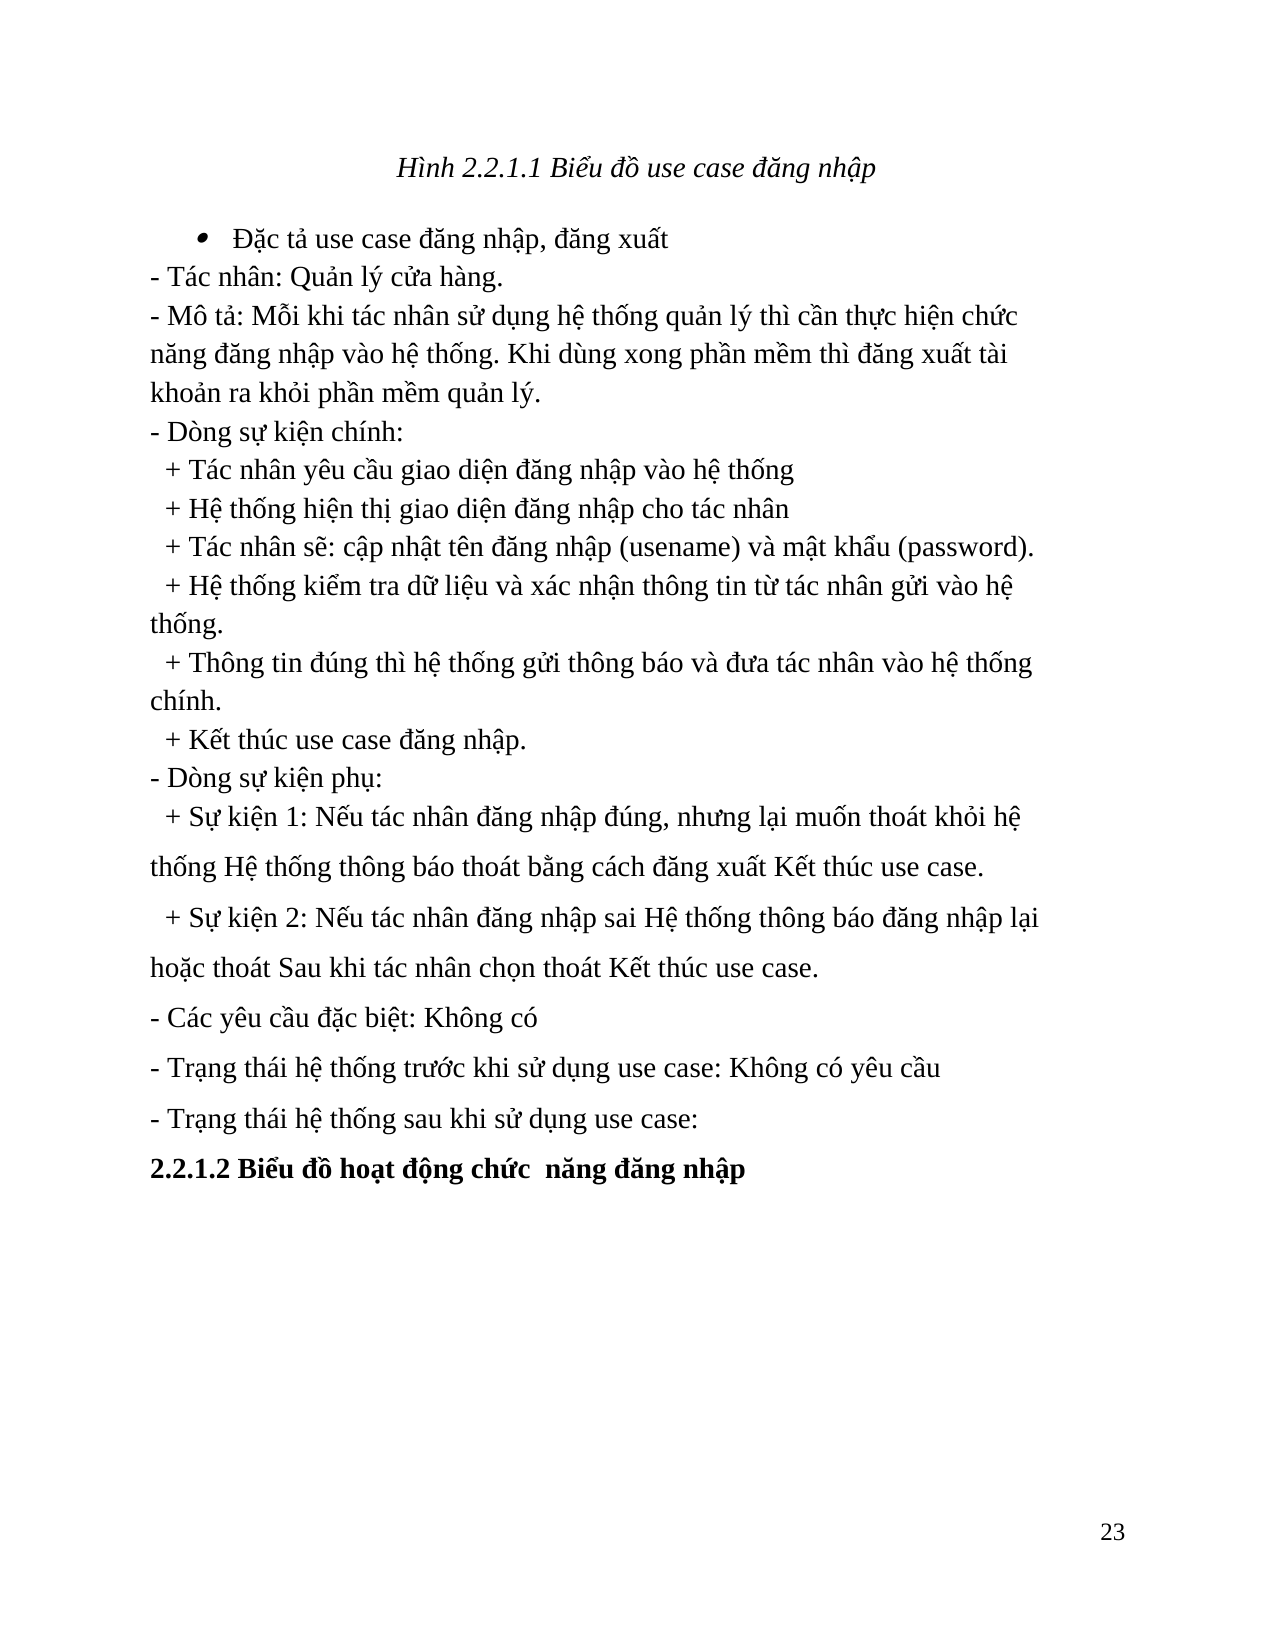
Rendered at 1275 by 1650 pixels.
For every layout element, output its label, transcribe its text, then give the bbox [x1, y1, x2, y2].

text + Kết thúc use case đăng nhập. [150, 722, 1125, 756]
text khoản ra khỏi phần mềm quản lý. [150, 375, 1125, 409]
text Hình 2.2.1.1 Biểu đồ use case đăng nhập [150, 150, 1125, 217]
text + Tác nhân sẽ: cập nhật tên đăng nhập (usename) và mật khẩu (password). [150, 529, 1125, 563]
text thống. [150, 606, 1125, 640]
text hoặc thoát Sau khi tác nhân chọn thoát Kết thúc use case. [150, 950, 1125, 983]
list Đặc tả use case đăng nhập, đăng xuất [195, 221, 1125, 254]
text + Hệ thống hiện thị giao diện đăng nhập cho tác nhân [150, 491, 1125, 524]
text + Tác nhân yêu cầu giao diện đăng nhập vào hệ thống [150, 452, 1125, 486]
text + Sự kiện 2: Nếu tác nhân đăng nhập sai Hệ thống thông báo đăng nhập lại [150, 900, 1125, 933]
text + Thông tin đúng thì hệ thống gửi thông báo và đưa tác nhân vào hệ thống [150, 645, 1125, 678]
text - Các yêu cầu đặc biệt: Không có [150, 1000, 1125, 1034]
text + Hệ thống kiểm tra dữ liệu và xác nhận thông tin từ tác nhân gửi vào hệ [150, 568, 1125, 601]
text - Dòng sự kiện phụ: [150, 761, 1125, 794]
text năng đăng nhập vào hệ thống. Khi dùng xong phần mềm thì đăng xuất tài [150, 337, 1125, 370]
text - Trạng thái hệ thống trước khi sử dụng use case: Không có yêu cầu [150, 1051, 1125, 1084]
text thống Hệ thống thông báo thoát bằng cách đăng xuất Kết thúc use case. [150, 849, 1125, 883]
text 2.2.1.2 Biểu đồ hoạt động chức năng đăng nhập [150, 1151, 1125, 1185]
text + Sự kiện 1: Nếu tác nhân đăng nhập đúng, nhưng lại muốn thoát khỏi hệ [150, 799, 1125, 833]
text - Tác nhân: Quản lý cửa hàng. [150, 259, 1125, 293]
text chính. [150, 683, 1125, 717]
text - Trạng thái hệ thống sau khi sử dụng use case: [150, 1101, 1125, 1134]
text - Dòng sự kiện chính: [150, 414, 1125, 447]
text - Mô tả: Mỗi khi tác nhân sử dụng hệ thống quản lý thì cần thực hiện chức [150, 298, 1125, 332]
